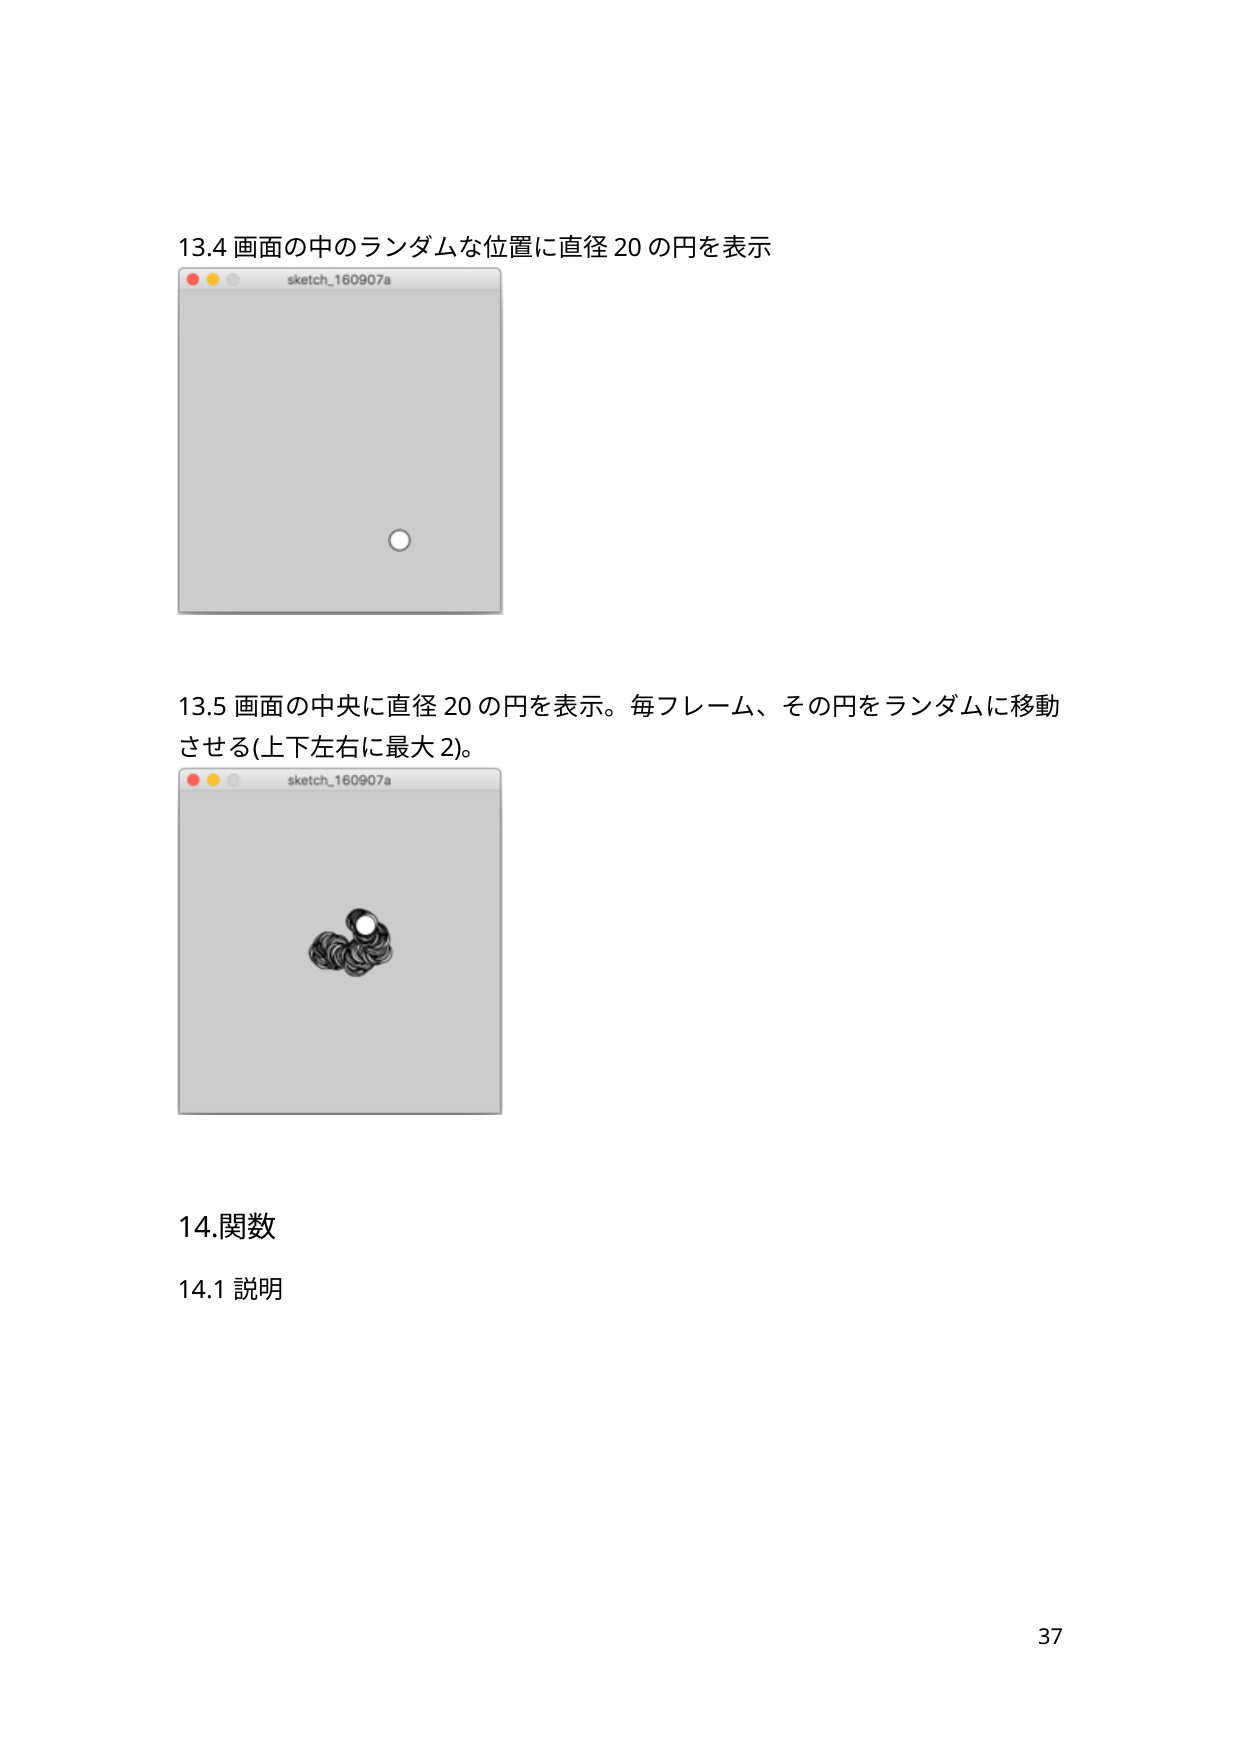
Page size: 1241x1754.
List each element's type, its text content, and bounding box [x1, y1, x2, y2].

subtitle 13.5 画面の中央に直径20の円を表示。毎フレーム、その円をランダムに移動させる(上下左右に最大2)。 [177, 683, 1063, 767]
subtitle 14.関数 [177, 1183, 1063, 1267]
picture [177, 766, 503, 1115]
subtitle 13.4 画面の中のランダムな位置に直径20の円を表示 [177, 225, 1063, 267]
subtitle 14.1 説明 [177, 1267, 1063, 1308]
picture [177, 266, 504, 615]
